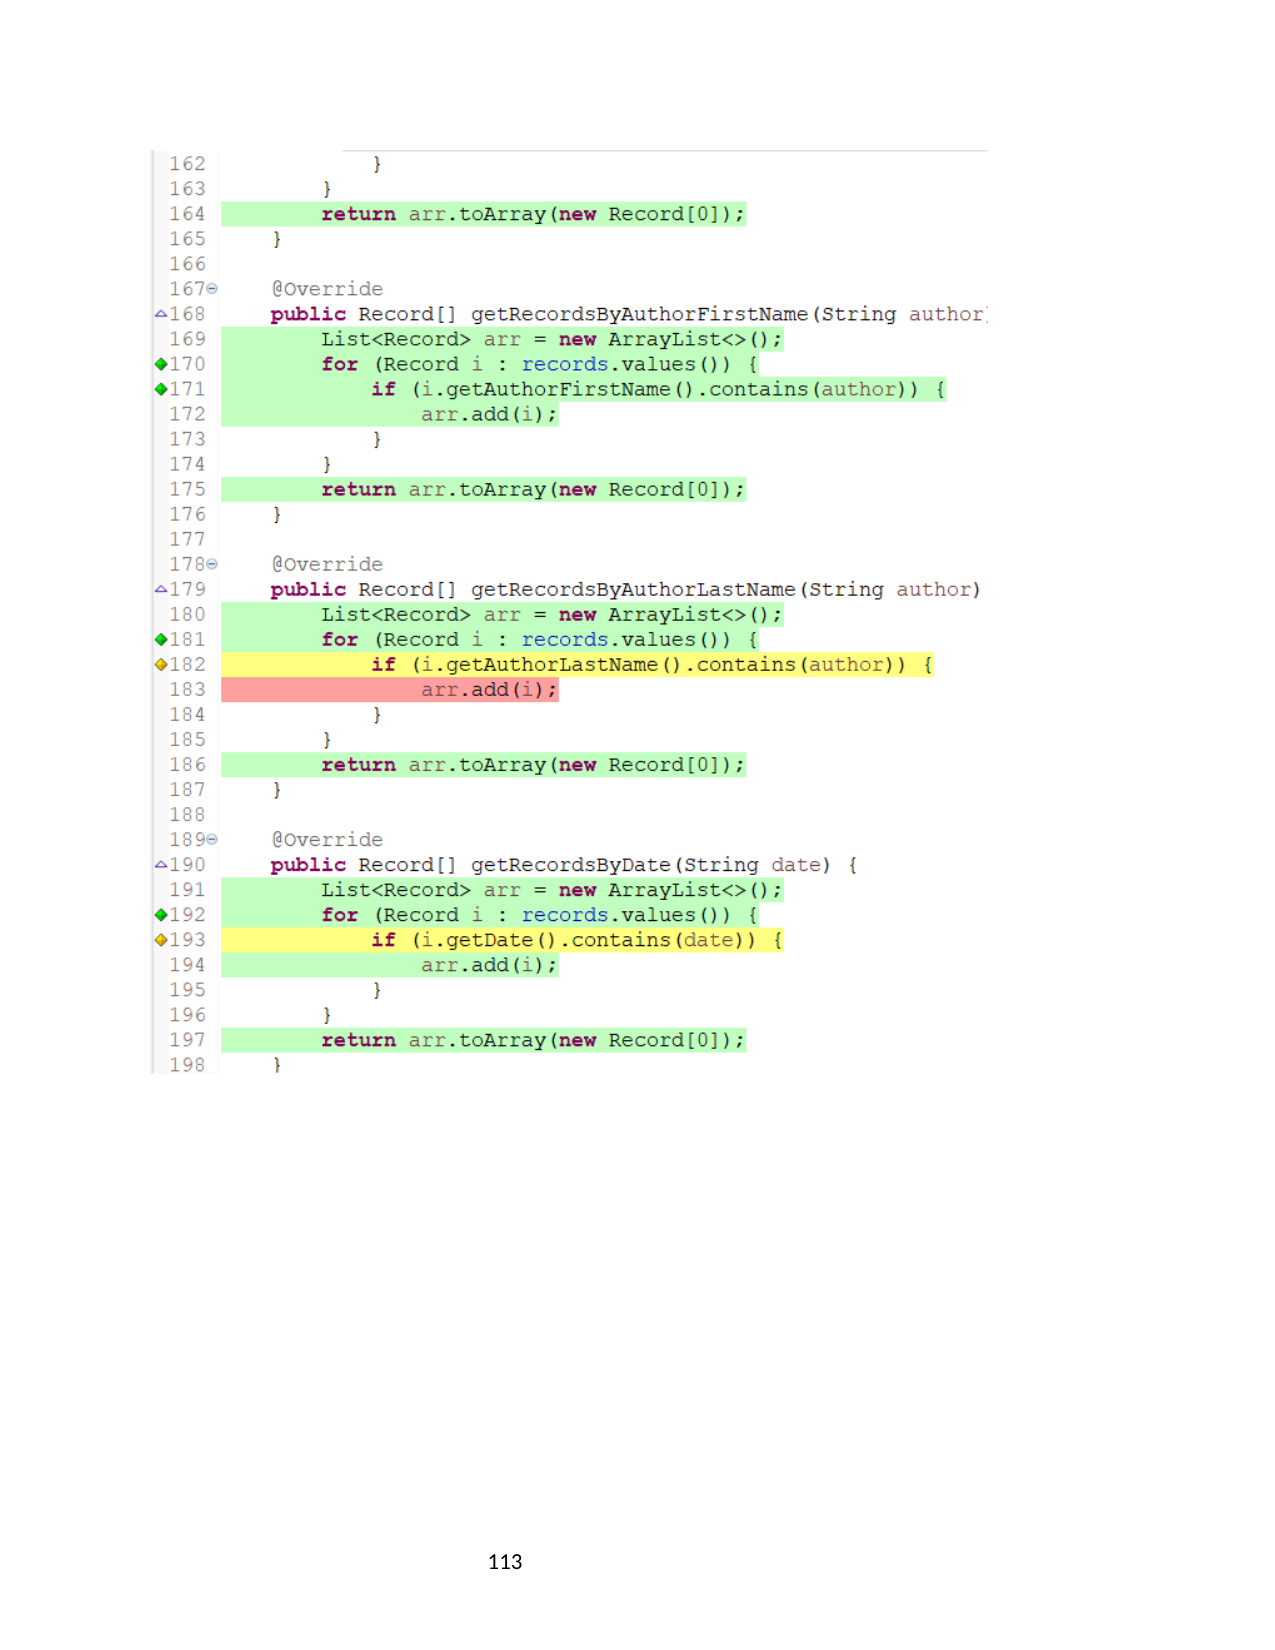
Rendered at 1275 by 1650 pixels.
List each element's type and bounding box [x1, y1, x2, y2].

picture [150, 150, 988, 1074]
